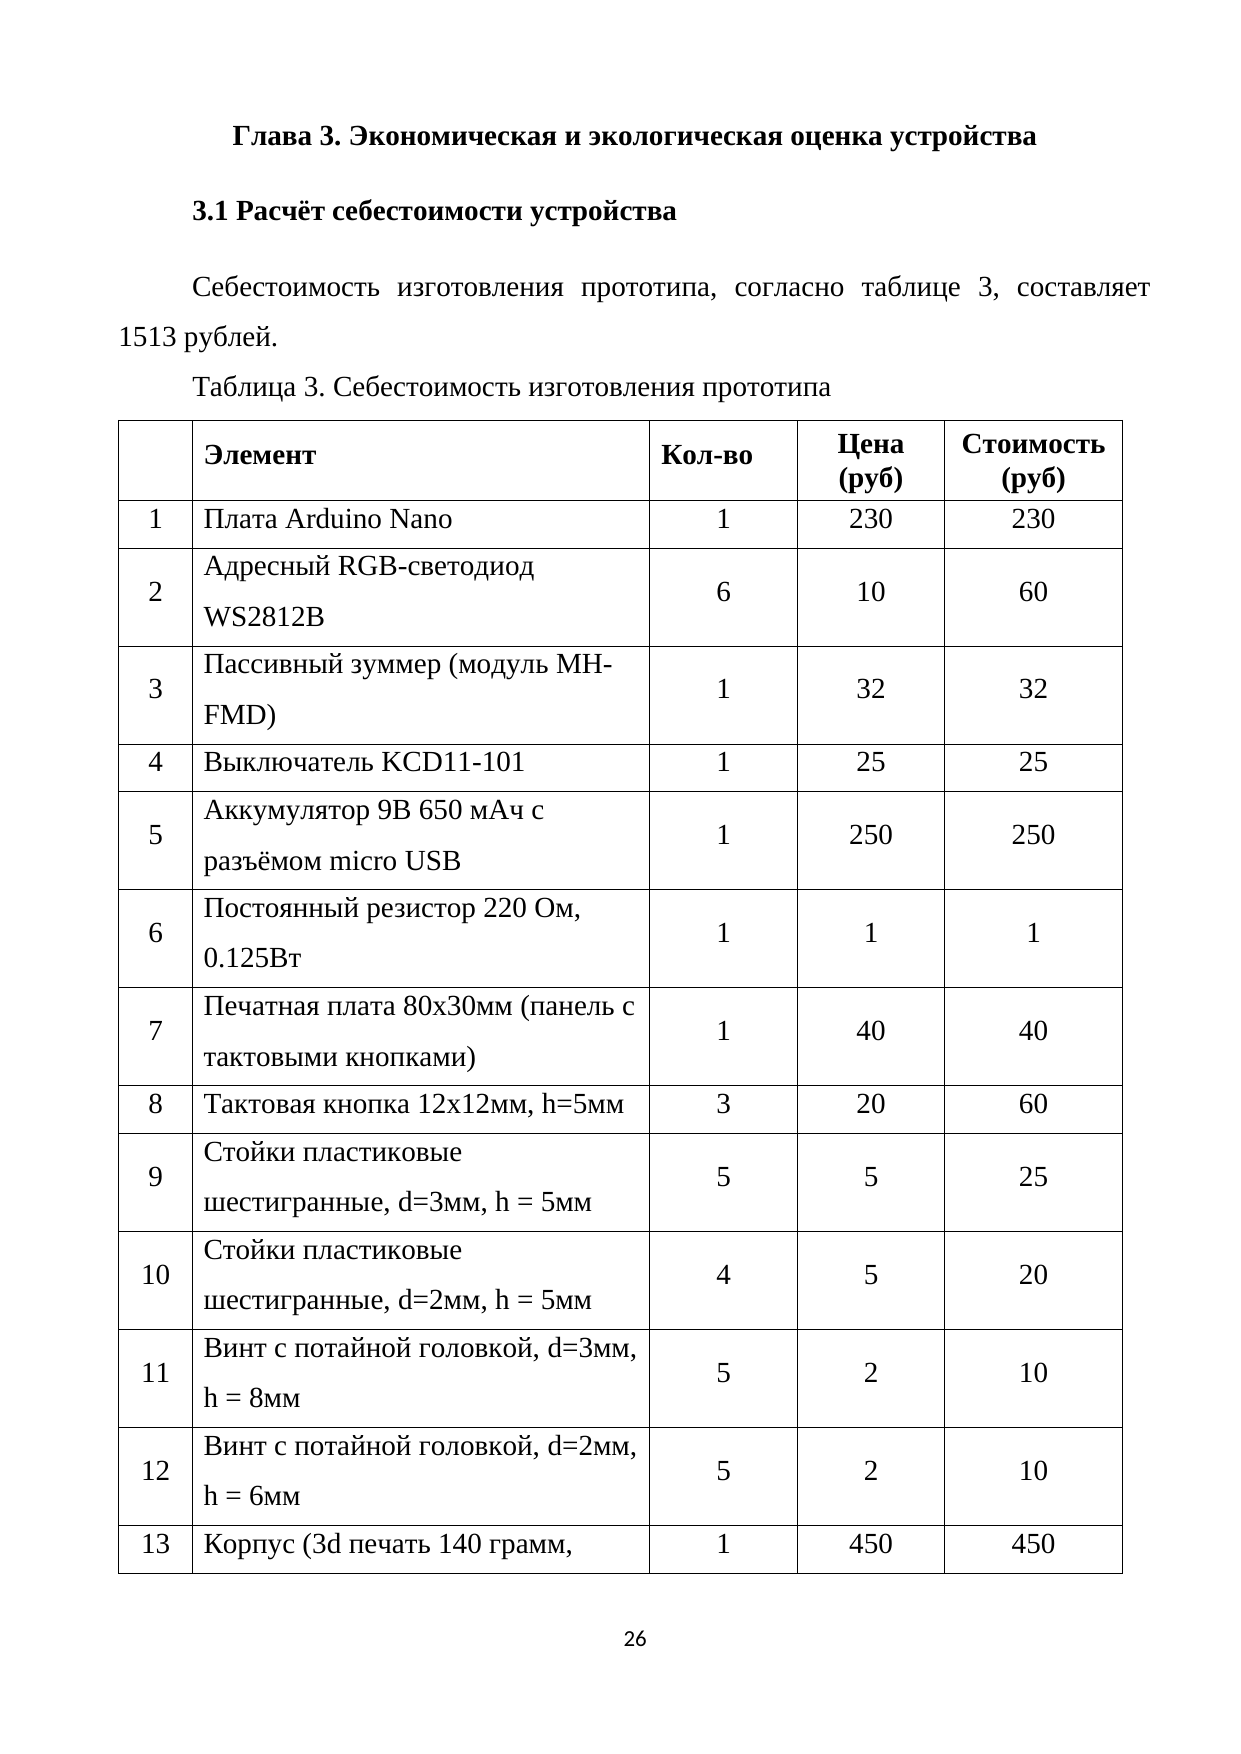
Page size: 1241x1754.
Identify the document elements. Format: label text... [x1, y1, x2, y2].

table_cell Постоянный резистор 220 Ом, 0.125Вт [193, 890, 649, 987]
table_cell 1 [650, 501, 797, 547]
table_cell Стойки пластиковые шестигранные, d=2мм, h = 5мм [193, 1232, 649, 1329]
table_cell 40 [945, 988, 1122, 1085]
table_cell Адресный RGB-светодиод WS2812B [193, 549, 649, 646]
table_cell 1 [650, 988, 797, 1085]
text Таблица 3. Себестоимость изготовления прототипа [118, 369, 1152, 403]
table_cell Винт с потайной головкой, d=2мм, h = 6мм [193, 1428, 649, 1525]
table_cell 60 [945, 549, 1122, 646]
table_cell 10 [945, 1330, 1122, 1427]
table_cell 32 [798, 647, 944, 743]
table_cell 3 [119, 647, 192, 743]
table_cell 9 [119, 1134, 192, 1231]
table_cell 7 [119, 988, 192, 1085]
table_cell 13 [119, 1526, 192, 1573]
table_cell 250 [798, 792, 944, 889]
table_cell 5 [119, 792, 192, 889]
table_cell 40 [798, 988, 944, 1085]
table_cell 10 [945, 1428, 1122, 1525]
table_cell 2 [798, 1428, 944, 1525]
table_cell 6 [650, 549, 797, 646]
table_cell 5 [650, 1330, 797, 1427]
table_cell 10 [798, 549, 944, 646]
table_cell 5 [798, 1232, 944, 1329]
text Себестоимость изготовления прототипа, согласно таблице 3, составляет 1513 рублей. [118, 269, 1152, 353]
table_cell 8 [119, 1086, 192, 1133]
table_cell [193, 1526, 649, 1573]
table_cell 25 [798, 745, 944, 791]
table_cell 5 [798, 1134, 944, 1231]
table_cell Винт с потайной головкой, d=3мм, h = 8мм [193, 1330, 649, 1427]
table_cell 25 [945, 745, 1122, 791]
table_cell 11 [119, 1330, 192, 1427]
table_cell Аккумулятор 9В 650 мАч с разъёмом micro USB [193, 792, 649, 889]
table_cell 1 [650, 792, 797, 889]
table_cell 25 [945, 1134, 1122, 1231]
table_cell 1 [945, 890, 1122, 987]
table_cell 5 [650, 1134, 797, 1231]
table_cell Выключатель KCD11-101 [193, 745, 649, 791]
subtitle 3.1 Расчёт себестоимости устройства [118, 193, 1152, 227]
table_cell 20 [945, 1232, 1122, 1329]
table_cell 60 [945, 1086, 1122, 1133]
table_header Кол-во [650, 421, 797, 500]
table_cell 1 [650, 745, 797, 791]
table_cell 230 [945, 501, 1122, 547]
table_cell 1 [119, 501, 192, 547]
table_cell 20 [798, 1086, 944, 1133]
table_cell 450 [945, 1526, 1122, 1573]
table_cell 1 [650, 647, 797, 743]
table_cell 5 [650, 1428, 797, 1525]
table_cell 12 [119, 1428, 192, 1525]
table_cell 32 [945, 647, 1122, 743]
table_cell Плата Arduino Nano [193, 501, 649, 547]
table_cell 250 [945, 792, 1122, 889]
table_cell 1 [650, 890, 797, 987]
table_cell 1 [798, 890, 944, 987]
table_cell 3 [650, 1086, 797, 1133]
table_header [119, 421, 192, 500]
table_header Элемент [193, 421, 649, 500]
table_cell 4 [650, 1232, 797, 1329]
table_header Стоимость (руб) [945, 421, 1122, 500]
table_cell Пассивный зуммер (модуль MH-FMD) [193, 647, 649, 743]
table_cell 2 [119, 549, 192, 646]
table_cell 4 [119, 745, 192, 791]
table_cell 230 [798, 501, 944, 547]
table_cell 6 [119, 890, 192, 987]
table_cell 10 [119, 1232, 192, 1329]
text Глава 3. Экономическая и экологическая оценка устройства [118, 118, 1152, 152]
table_cell 450 [798, 1526, 944, 1573]
table_cell 2 [798, 1330, 944, 1427]
table_cell 1 [650, 1526, 797, 1573]
table_cell Тактовая кнопка 12х12мм, h=5мм [193, 1086, 649, 1133]
table_cell Печатная плата 80х30мм (панель с тактовыми кнопками) [193, 988, 649, 1085]
table_header Цена (руб) [798, 421, 944, 500]
table_cell Стойки пластиковые шестигранные, d=3мм, h = 5мм [193, 1134, 649, 1231]
